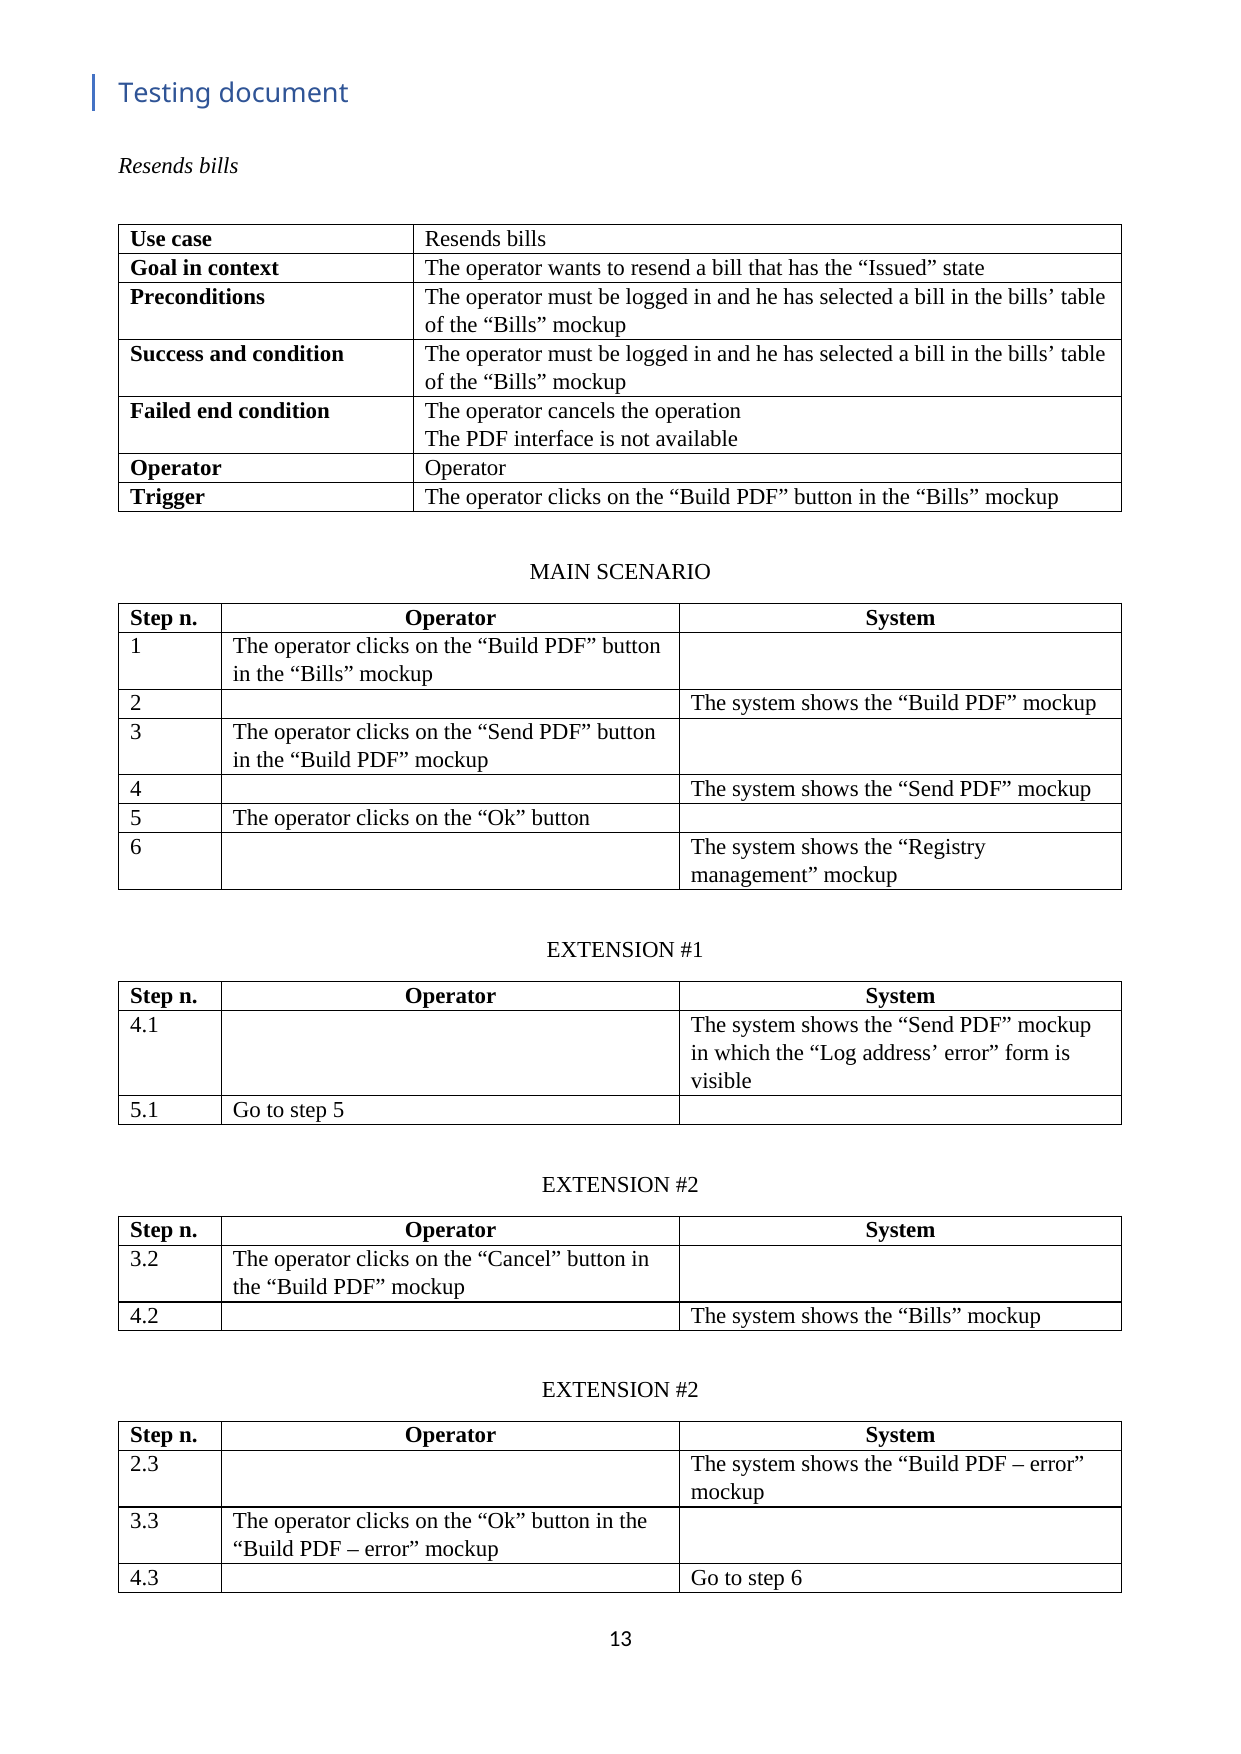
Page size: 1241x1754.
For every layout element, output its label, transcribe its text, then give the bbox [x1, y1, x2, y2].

subtitle Resends bills [118, 152, 1122, 178]
table_header System [680, 982, 1121, 1010]
table_cell Operator [119, 454, 413, 482]
table_cell [680, 1096, 1121, 1124]
table_cell [680, 804, 1121, 832]
table_cell Go to step 6 [680, 1564, 1121, 1592]
table_cell [680, 633, 1121, 688]
table_cell Go to step 5 [222, 1096, 679, 1124]
table_header Step n. [119, 1422, 221, 1449]
table_cell 6 [119, 833, 221, 889]
table_cell The operator clicks on the “Cancel” button in the “Build PDF” mockup [222, 1246, 679, 1301]
table_cell 4 [119, 775, 221, 803]
table_header Step n. [119, 1217, 221, 1244]
table_cell 5.1 [119, 1096, 221, 1124]
table_cell [222, 833, 679, 889]
table_cell The operator wants to resend a bill that has the “Issued” state [414, 254, 1121, 282]
table_header System [680, 1217, 1121, 1244]
table_cell 2.3 [119, 1451, 221, 1506]
table_cell [222, 1564, 679, 1592]
table_cell The system shows the “Build PDF – error” mockup [680, 1451, 1121, 1506]
table_header Operator [222, 1422, 679, 1449]
table_cell [222, 1451, 679, 1506]
table_cell 2 [119, 690, 221, 717]
table_cell [680, 719, 1121, 774]
table_cell 1 [119, 633, 221, 688]
table_cell The system shows the “Build PDF” mockup [680, 690, 1121, 717]
table_header Operator [222, 982, 679, 1010]
table_cell [222, 1303, 679, 1330]
table_cell 4.2 [119, 1303, 221, 1330]
table_cell The system shows the “Send PDF” mockup [680, 775, 1121, 803]
table_header Operator [222, 604, 679, 632]
table_cell [222, 1011, 679, 1095]
table_cell 3 [119, 719, 221, 774]
table_header Use case [119, 225, 413, 253]
table_header Step n. [119, 982, 221, 1010]
table_cell [222, 775, 679, 803]
text EXTENSION #1 [118, 936, 1122, 963]
table_cell 4.3 [119, 1564, 221, 1592]
table_cell The operator must be logged in and he has selected a bill in the bills’ table of the “Bills” mockup [414, 340, 1121, 396]
table_cell 5 [119, 804, 221, 832]
table_cell The operator cancels the operation The PDF interface is not available [414, 397, 1121, 453]
table_cell The system shows the “Bills” mockup [680, 1303, 1121, 1330]
table_cell 3.2 [119, 1246, 221, 1301]
table_header Step n. [119, 604, 221, 632]
table_cell The operator must be logged in and he has selected a bill in the bills’ table of the “Bills” mockup [414, 283, 1121, 339]
table_header System [680, 604, 1121, 632]
table_header System [680, 1422, 1121, 1449]
table_cell [680, 1508, 1121, 1563]
table_cell Goal in context [119, 254, 413, 282]
table_cell The system shows the “Send PDF” mockup in which the “Log address’ error” form is visible [680, 1011, 1121, 1095]
table_header Operator [222, 1217, 679, 1244]
table_cell 3.3 [119, 1508, 221, 1563]
table_cell The operator clicks on the “Build PDF” button in the “Bills” mockup [222, 633, 679, 688]
table_cell The operator clicks on the “Ok” button in the “Build PDF – error” mockup [222, 1508, 679, 1563]
table_cell The operator clicks on the “Send PDF” button in the “Build PDF” mockup [222, 719, 679, 774]
text MAIN SCENARIO [118, 558, 1122, 584]
table_cell Success and condition [119, 340, 413, 396]
table_cell Preconditions [119, 283, 413, 339]
table_cell Trigger [119, 483, 413, 511]
table_cell [680, 1246, 1121, 1301]
table_cell 4.1 [119, 1011, 221, 1095]
table_cell [222, 690, 679, 717]
table_cell Failed end condition [119, 397, 413, 453]
text EXTENSION #2 [118, 1171, 1122, 1197]
table_header Resends bills [414, 225, 1121, 253]
table_cell Operator [414, 454, 1121, 482]
table_cell The operator clicks on the “Ok” button [222, 804, 679, 832]
text EXTENSION #2 [118, 1376, 1122, 1402]
table_cell The system shows the “Registry management” mockup [680, 833, 1121, 889]
table_cell The operator clicks on the “Build PDF” button in the “Bills” mockup [414, 483, 1121, 511]
